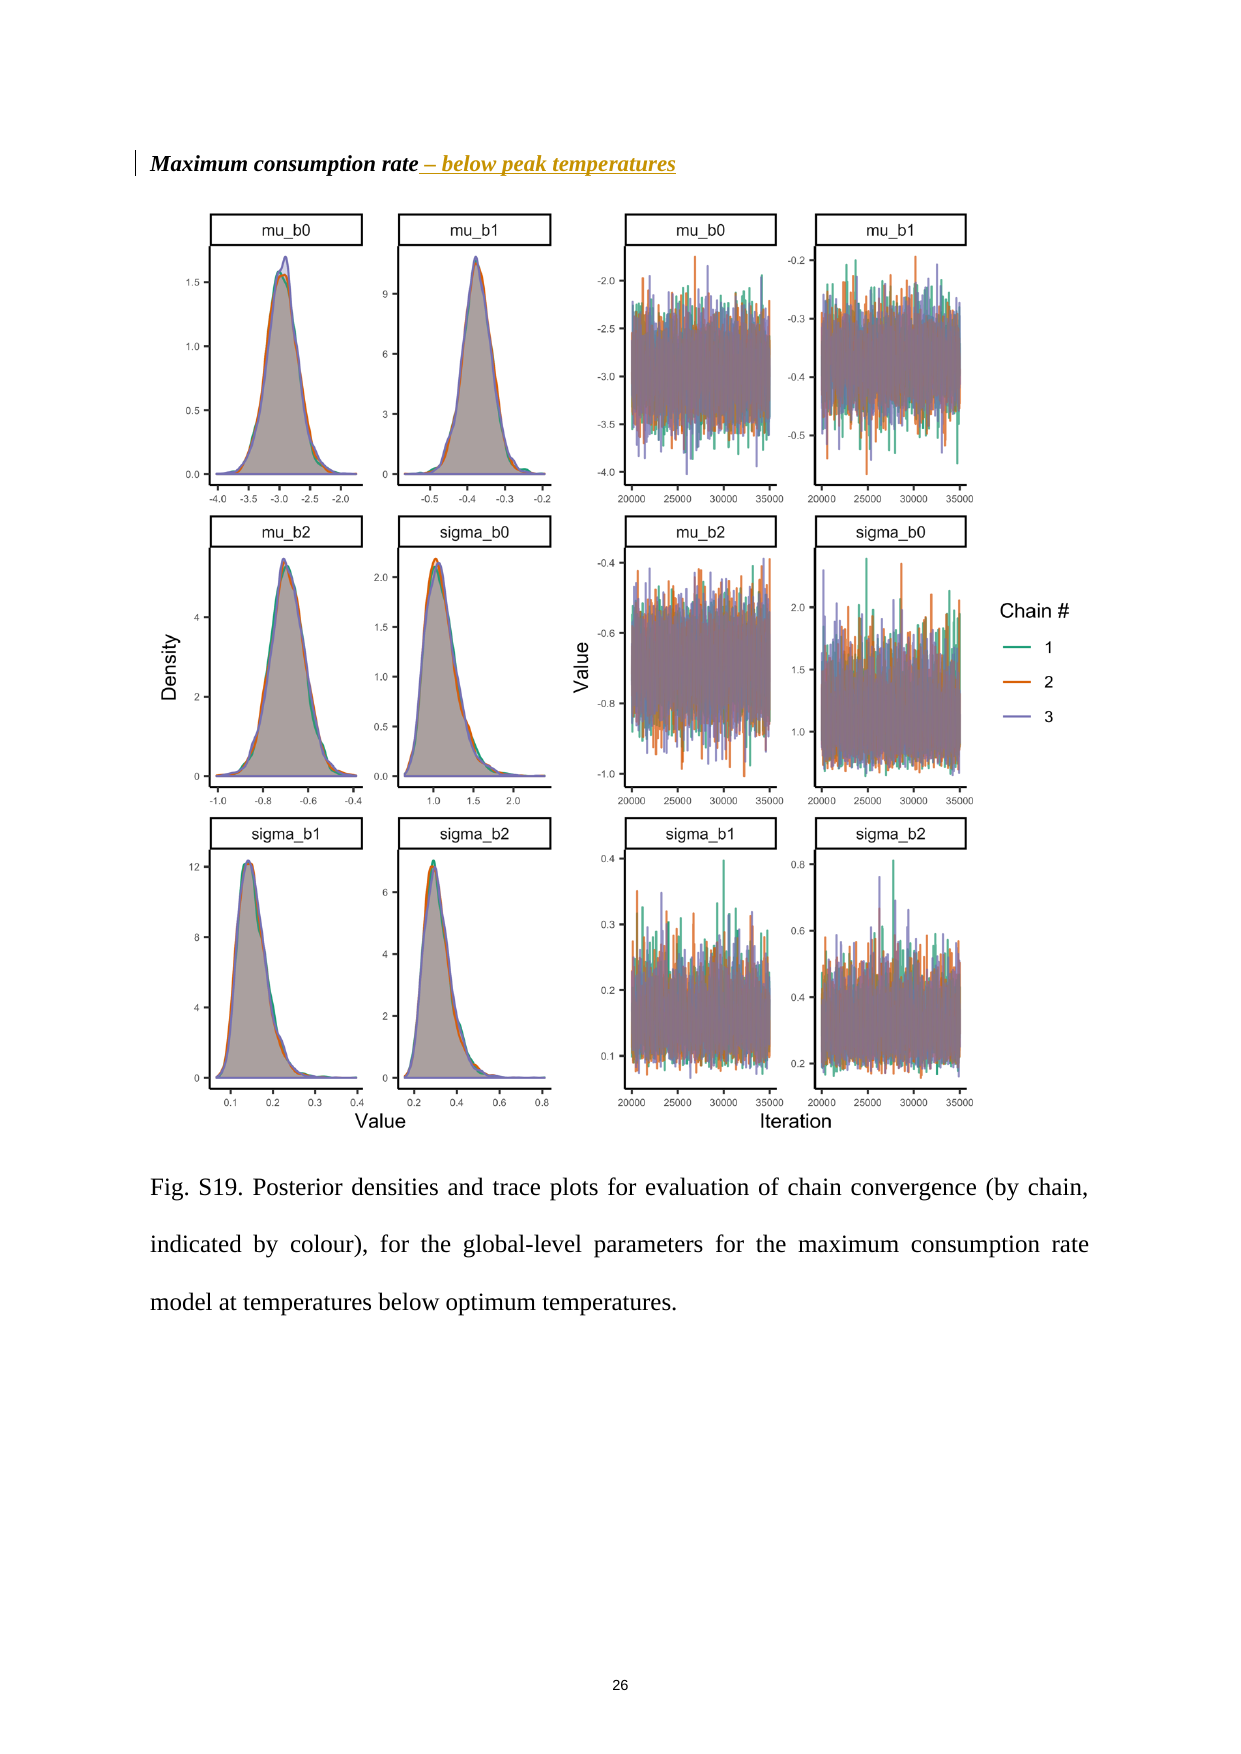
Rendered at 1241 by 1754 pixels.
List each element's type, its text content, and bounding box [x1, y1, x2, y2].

subtitle Maximum consumption rate [150, 150, 1090, 176]
picture [150, 202, 1091, 1143]
text Fig. S19. Posterior densities and trace plots for evaluation of chain convergence (by chain, indicated by colour), for the global-level parameters for the maximum consumption rate model at temperatures below optimum temperatures. [150, 1172, 1090, 1315]
